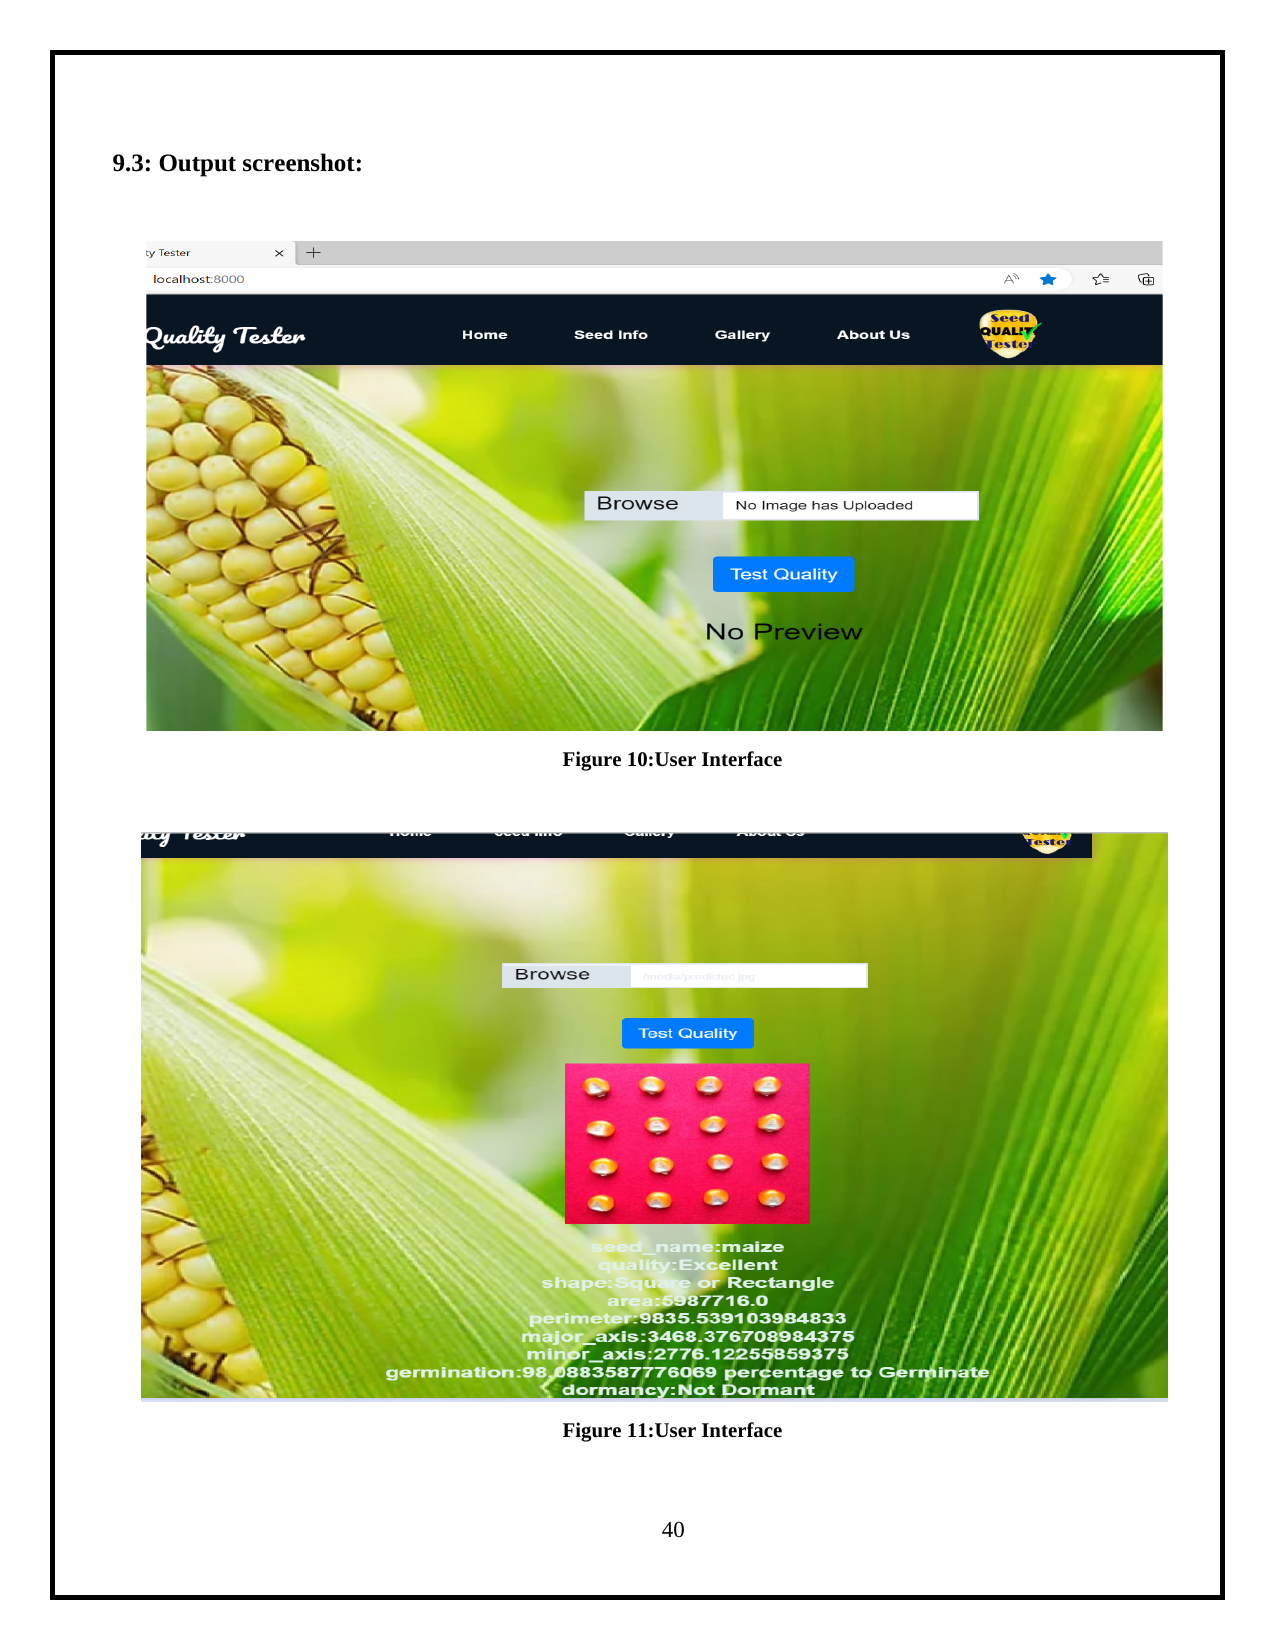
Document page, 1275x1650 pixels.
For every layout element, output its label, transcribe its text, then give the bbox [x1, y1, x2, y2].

text Figure 10:User Interface [112, 747, 1196, 771]
text 9.3: Output screenshot: [112, 148, 1196, 177]
picture [141, 832, 1168, 1402]
picture [146, 241, 1163, 731]
text Figure 11:User Interface [112, 1418, 1196, 1442]
